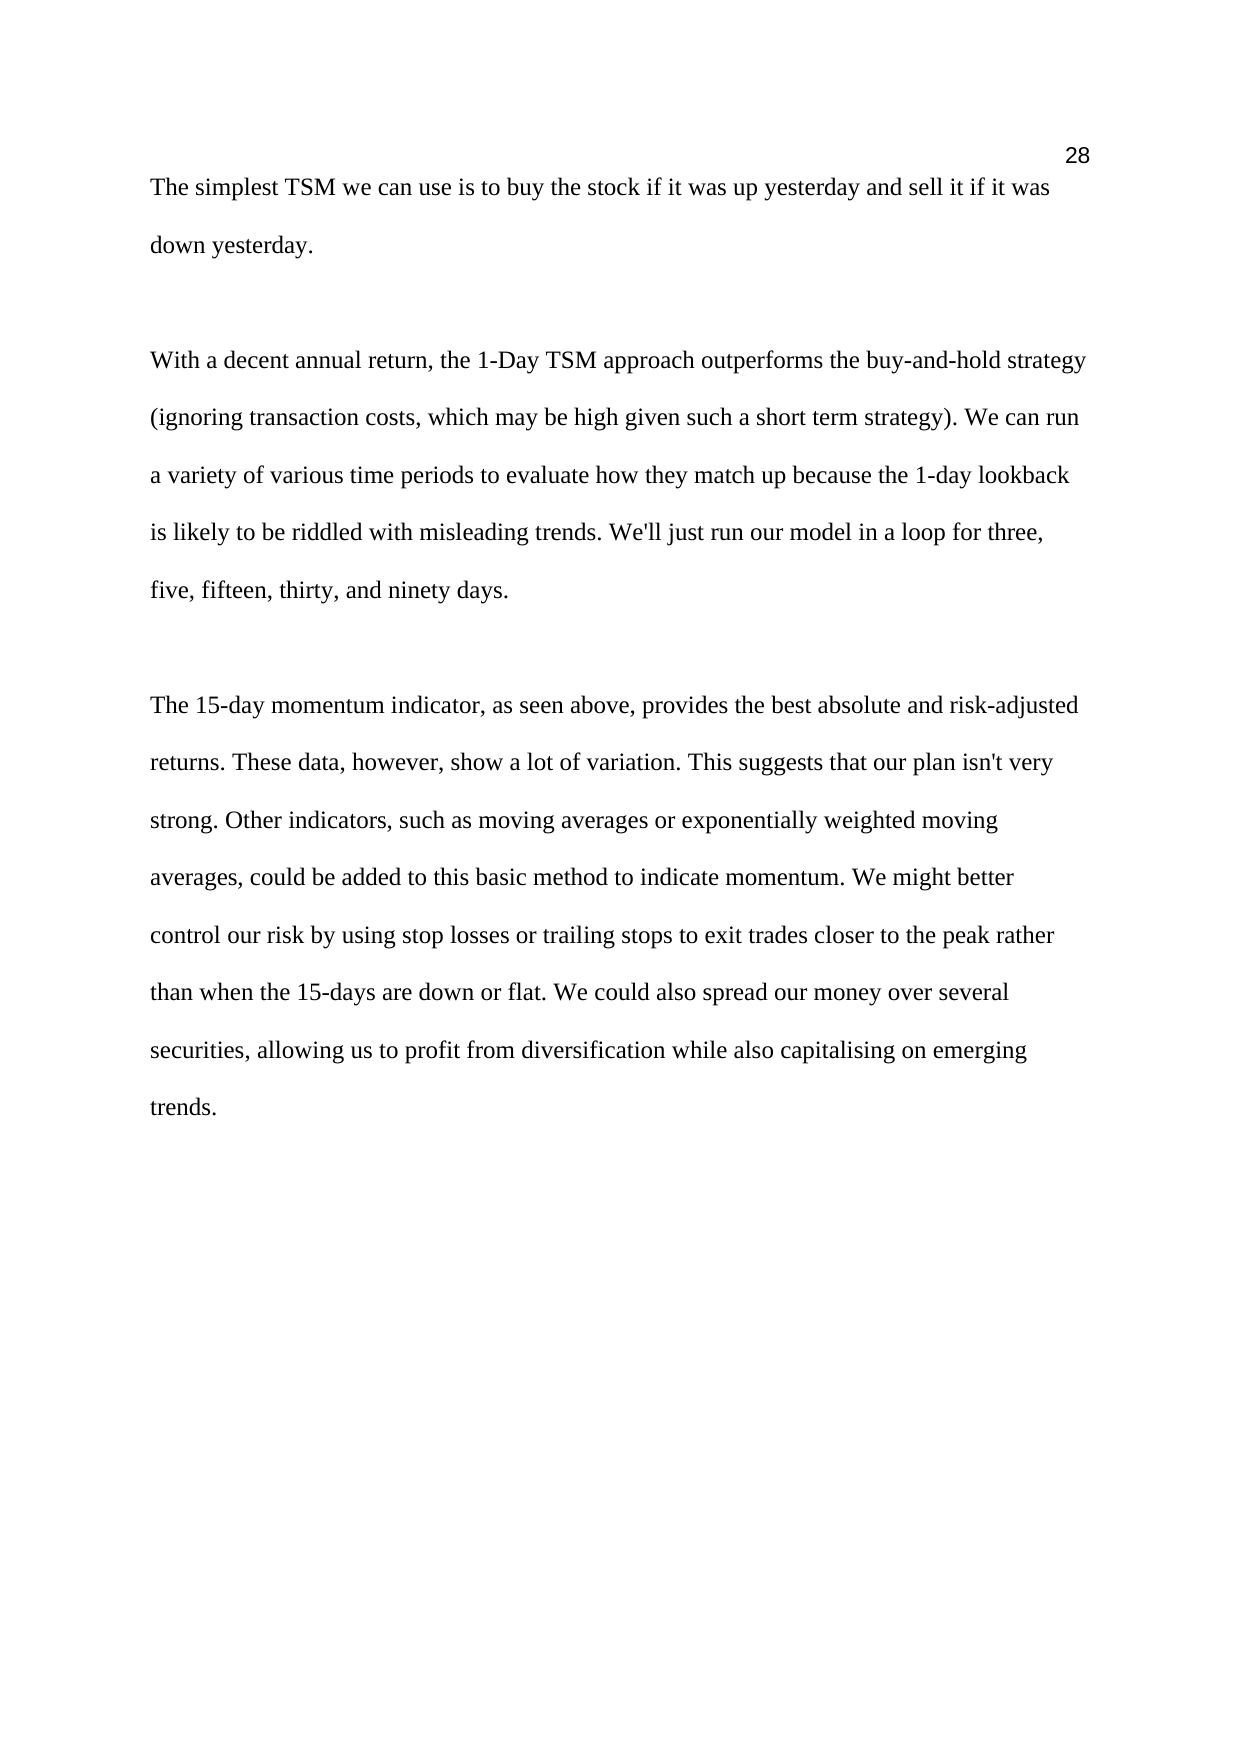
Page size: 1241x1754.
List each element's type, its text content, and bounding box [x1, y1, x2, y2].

text With a decent annual return, the 1-Day TSM approach outperforms the buy-and-hold strategy (ignoring transaction costs, which may be high given such a short term strategy). We can run a variety of various time periods to evaluate how they match up because the 1-day lookback is likely to be riddled with misleading trends. We'll just run our model in a loop for three, five, fifteen, thirty, and ninety days. [150, 345, 1090, 603]
text The simplest TSM we can use is to buy the stock if it was up yesterday and sell it if it was down yesterday. [150, 172, 1090, 258]
text The 15-day momentum indicator, as seen above, provides the best absolute and risk-adjusted returns. These data, however, show a lot of variation. This suggests that our plan isn't very strong. Other indicators, such as moving averages or exponentially weighted moving averages, could be added to this basic method to indicate momentum. We might better control our risk by using stop losses or trailing stops to exit trades closer to the peak rather than when the 15-days are down or flat. We could also spread our money over several securities, allowing us to profit from diversification while also capitalising on emerging trends. [150, 690, 1090, 1121]
